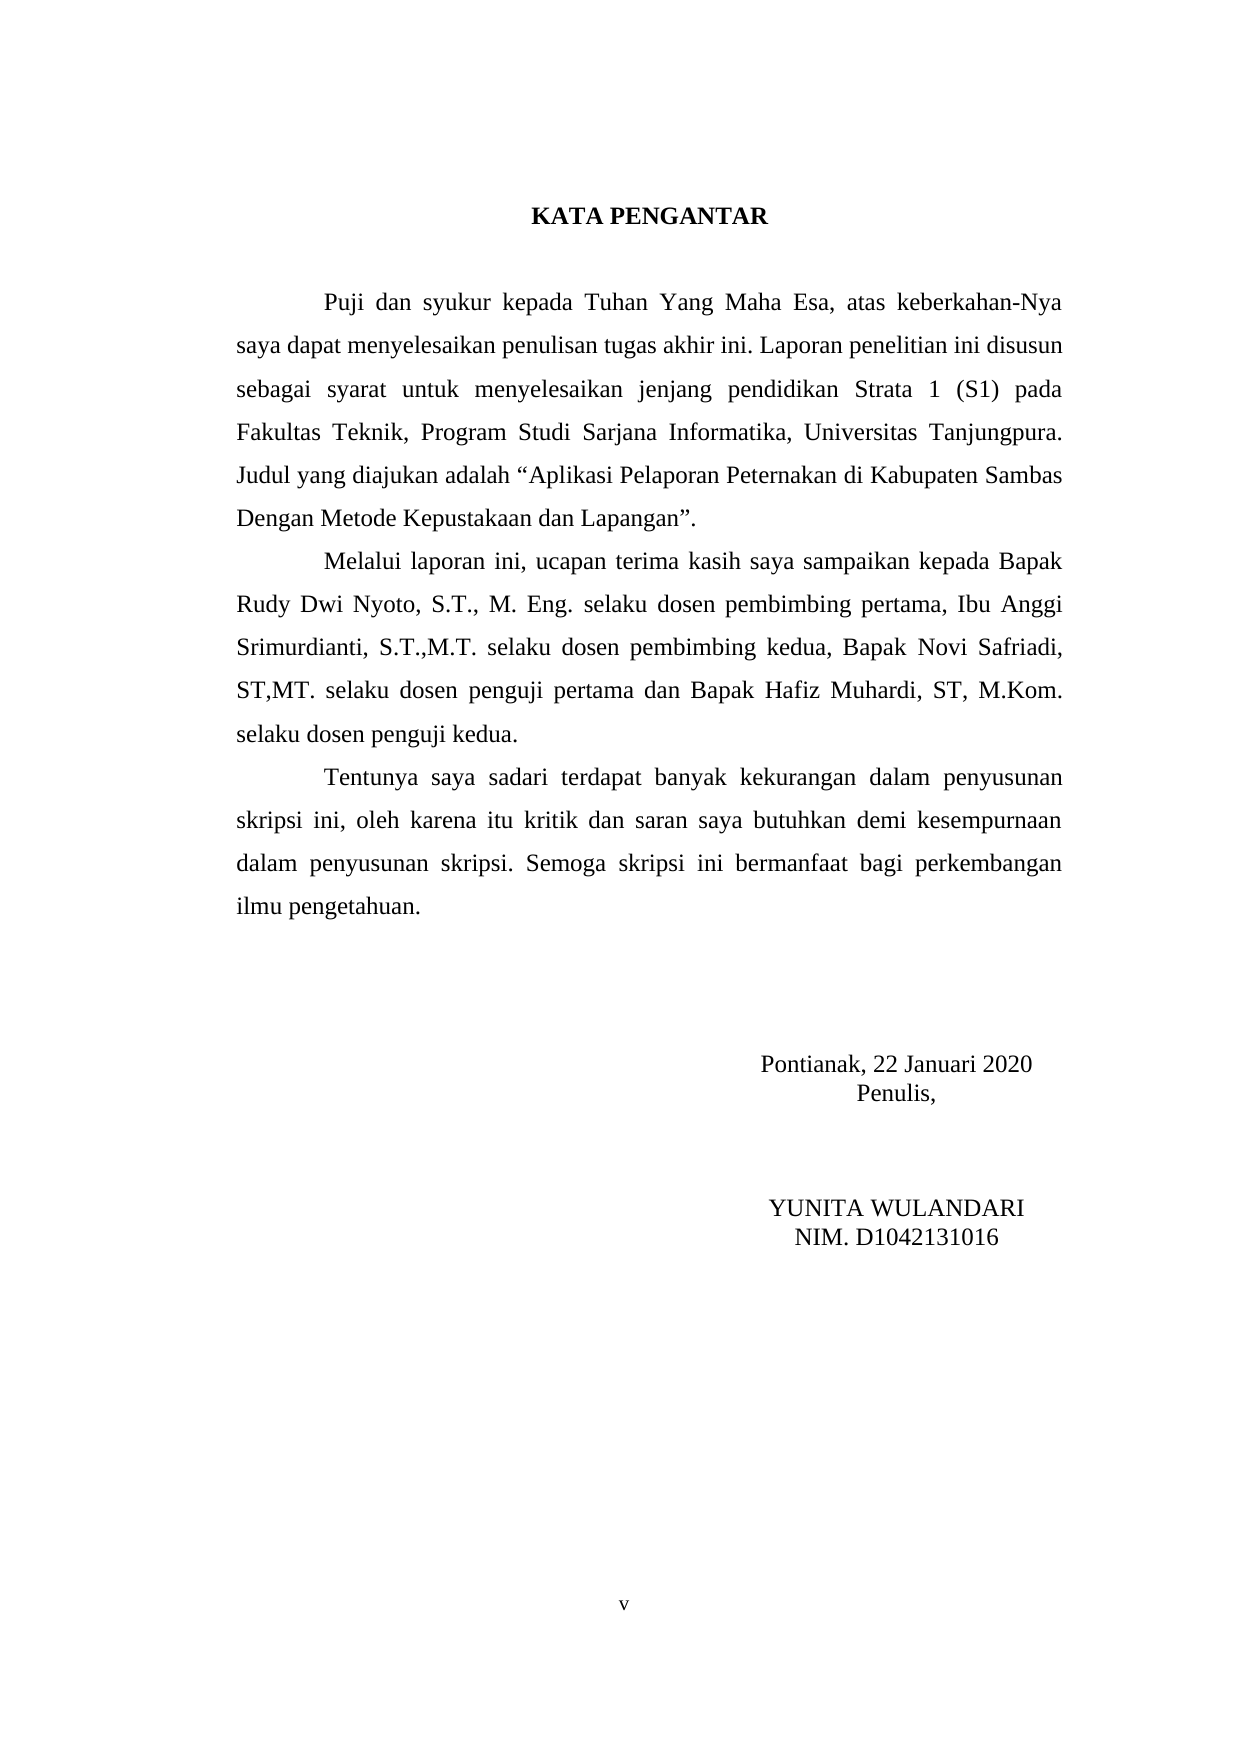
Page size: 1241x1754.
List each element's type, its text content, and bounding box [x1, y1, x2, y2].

text Melalui laporan ini, ucapan terima kasih saya sampaikan kepada Bapak Rudy Dwi Nyoto, S.T., M. Eng. selaku dosen pembimbing pertama, Ibu Anggi Srimurdianti, S.T.,M.T. selaku dosen pembimbing kedua, Bapak Novi Safriadi, ST,MT. selaku dosen penguji pertama dan Bapak Hafiz Muhardi, ST, M.Kom. selaku dosen penguji kedua. [236, 546, 1063, 747]
text Puji dan syukur kepada Tuhan Yang Maha Esa, atas keberkahan-Nya saya dapat menyelesaikan penulisan tugas akhir ini. Laporan penelitian ini disusun sebagai syarat untuk menyelesaikan jenjang pendidikan Strata 1 (S1) pada Fakultas Teknik, Program Studi Sarjana Informatika, Universitas Tanjungpura. Judul yang diajukan adalah “Aplikasi Pelaporan Peternakan di Kabupaten Sambas Dengan Metode Kepustakaan dan Lapangan”. [236, 287, 1063, 532]
text Kata Pengantar [236, 201, 1063, 230]
text Tentunya saya sadari terdapat banyak kekurangan dalam penyusunan skripsi ini, oleh karena itu kritik dan saran saya butuhkan demi kesempurnaan dalam penyusunan skripsi. Semoga skripsi ini bermanfaat bagi perkembangan ilmu pengetahuan. [236, 762, 1063, 920]
